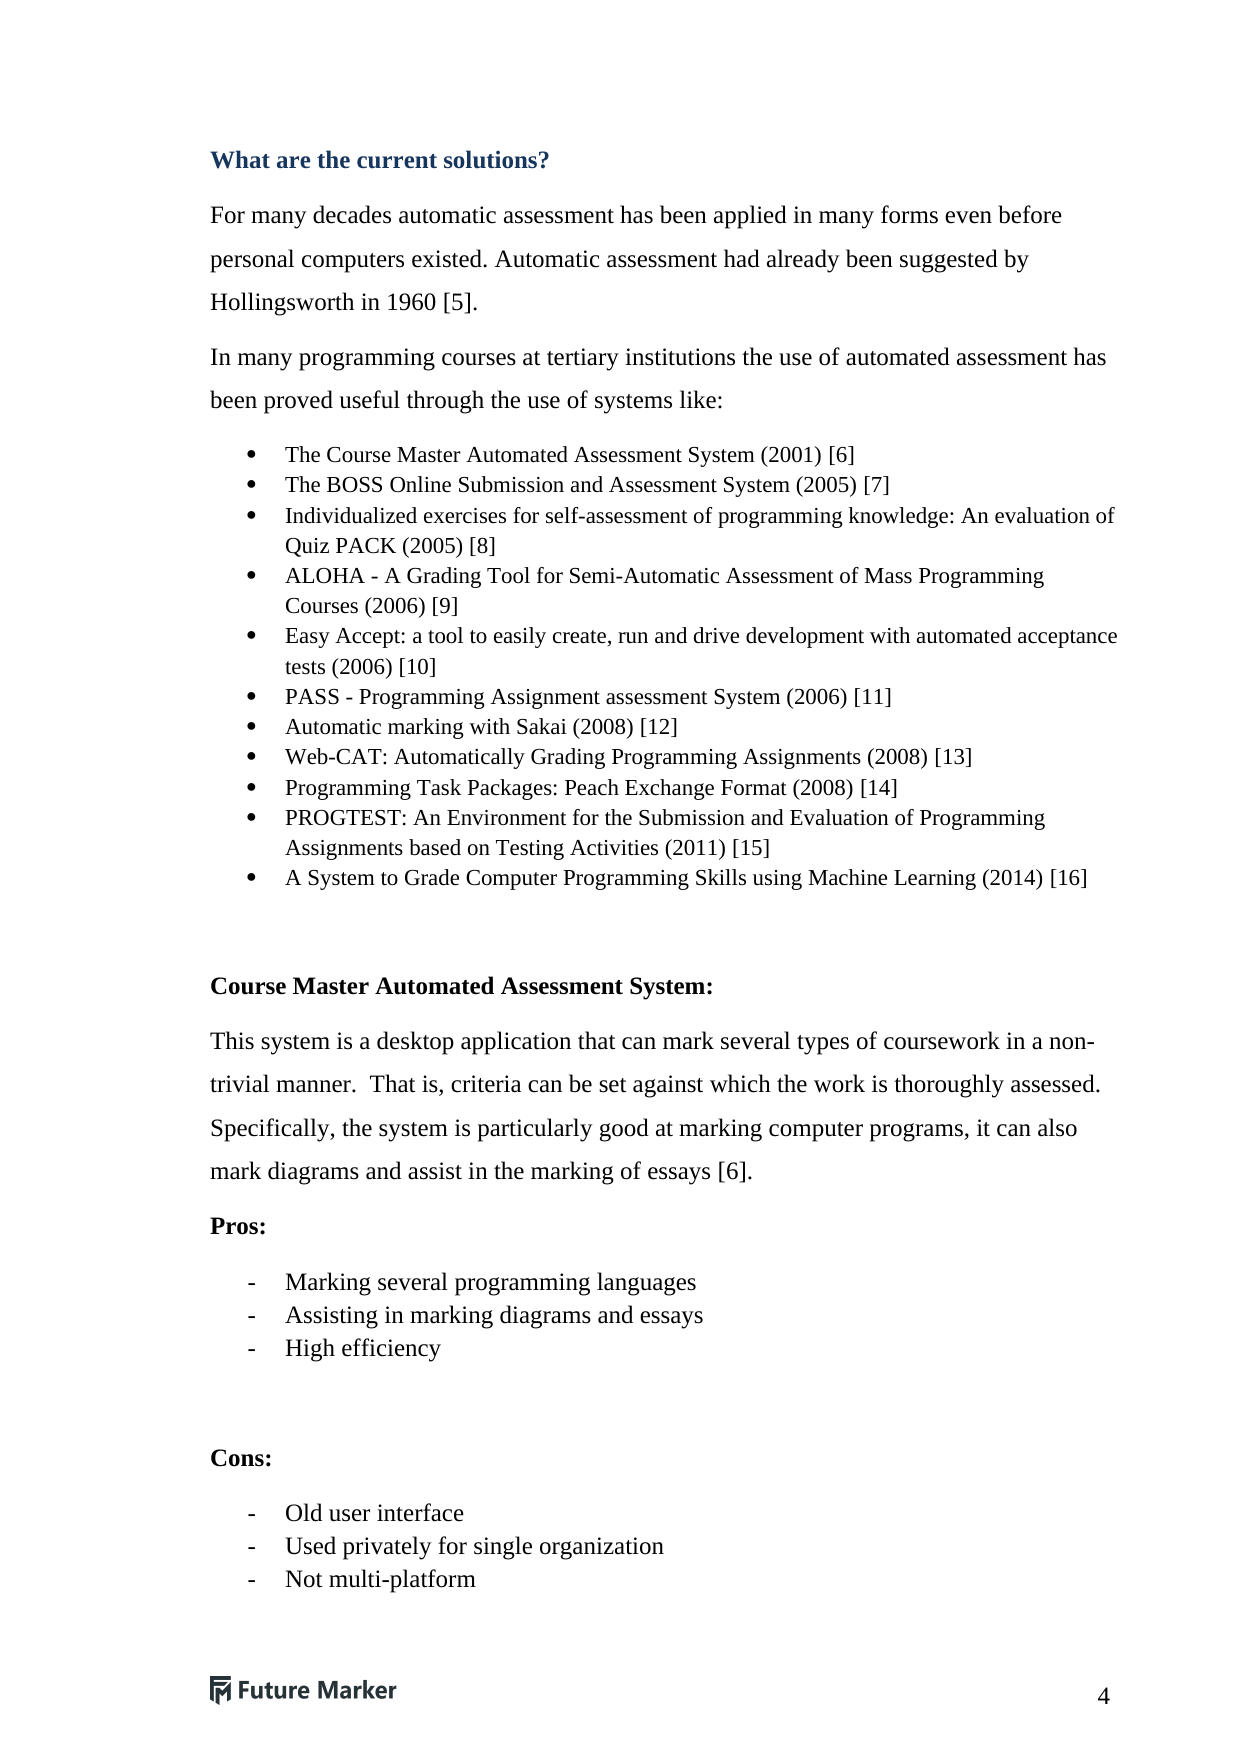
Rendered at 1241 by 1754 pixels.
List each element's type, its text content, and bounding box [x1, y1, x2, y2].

list A System to Grade Computer Programming Skills using Machine Learning (2014) [247, 864, 1120, 891]
list Marking several programming languages [247, 1267, 1120, 1296]
list Easy Accept: a tool to easily create, run and drive development with automated acceptance tests (2006) [247, 622, 1120, 679]
list Old user interface [247, 1498, 1120, 1527]
subtitle What are the current solutions? [210, 145, 1120, 174]
list The Course Master Automated Assessment System (2001) [247, 441, 1120, 468]
list Assisting in marking diagrams and essays [247, 1300, 1120, 1329]
list Automatic marking with Sakai (2008) [247, 713, 1120, 739]
picture [210, 1676, 397, 1705]
text Cons: [210, 1443, 1120, 1471]
list Web-CAT: Automatically Grading Programming Assignments (2008) [247, 743, 1120, 770]
text In many programming courses at tertiary institutions the use of automated assessment has been proved useful through the use of systems like: [210, 342, 1120, 414]
list ALOHA - A Grading Tool for Semi-Automatic Assessment of Mass Programming Courses (2006) [247, 562, 1120, 619]
list Used privately for single organization [247, 1531, 1120, 1560]
list PROGTEST: An Environment for the Submission and Evaluation of Programming Assignments based on Testing Activities (2011) [247, 804, 1120, 860]
text This system is a desktop application that can mark several types of coursework in a non-trivial manner. That is, criteria can be set against which the work is thoroughly assessed. Specifically, the system is particularly good at marking computer programs, it can also mark diagrams and assist in the marking of essays . [210, 1026, 1120, 1184]
text Course Master Automated Assessment System: [210, 971, 1120, 999]
list The BOSS Online Submission and Assessment System (2005) [247, 471, 1120, 498]
list PASS - Programming Assignment assessment System (2006) [247, 683, 1120, 709]
list Programming Task Packages: Peach Exchange Format (2008) [247, 773, 1120, 800]
text For many decades automatic assessment has been applied in many forms even before personal computers existed. Automatic assessment had already been suggested by Hollingsworth in 1960 . [210, 201, 1120, 316]
list Individualized exercises for self-assessment of programming knowledge: An evaluation of Quiz PACK (2005) [247, 502, 1120, 558]
list Not multi-platform [247, 1564, 1120, 1593]
list High efficiency [247, 1333, 1120, 1362]
text Pros: [210, 1211, 1120, 1240]
